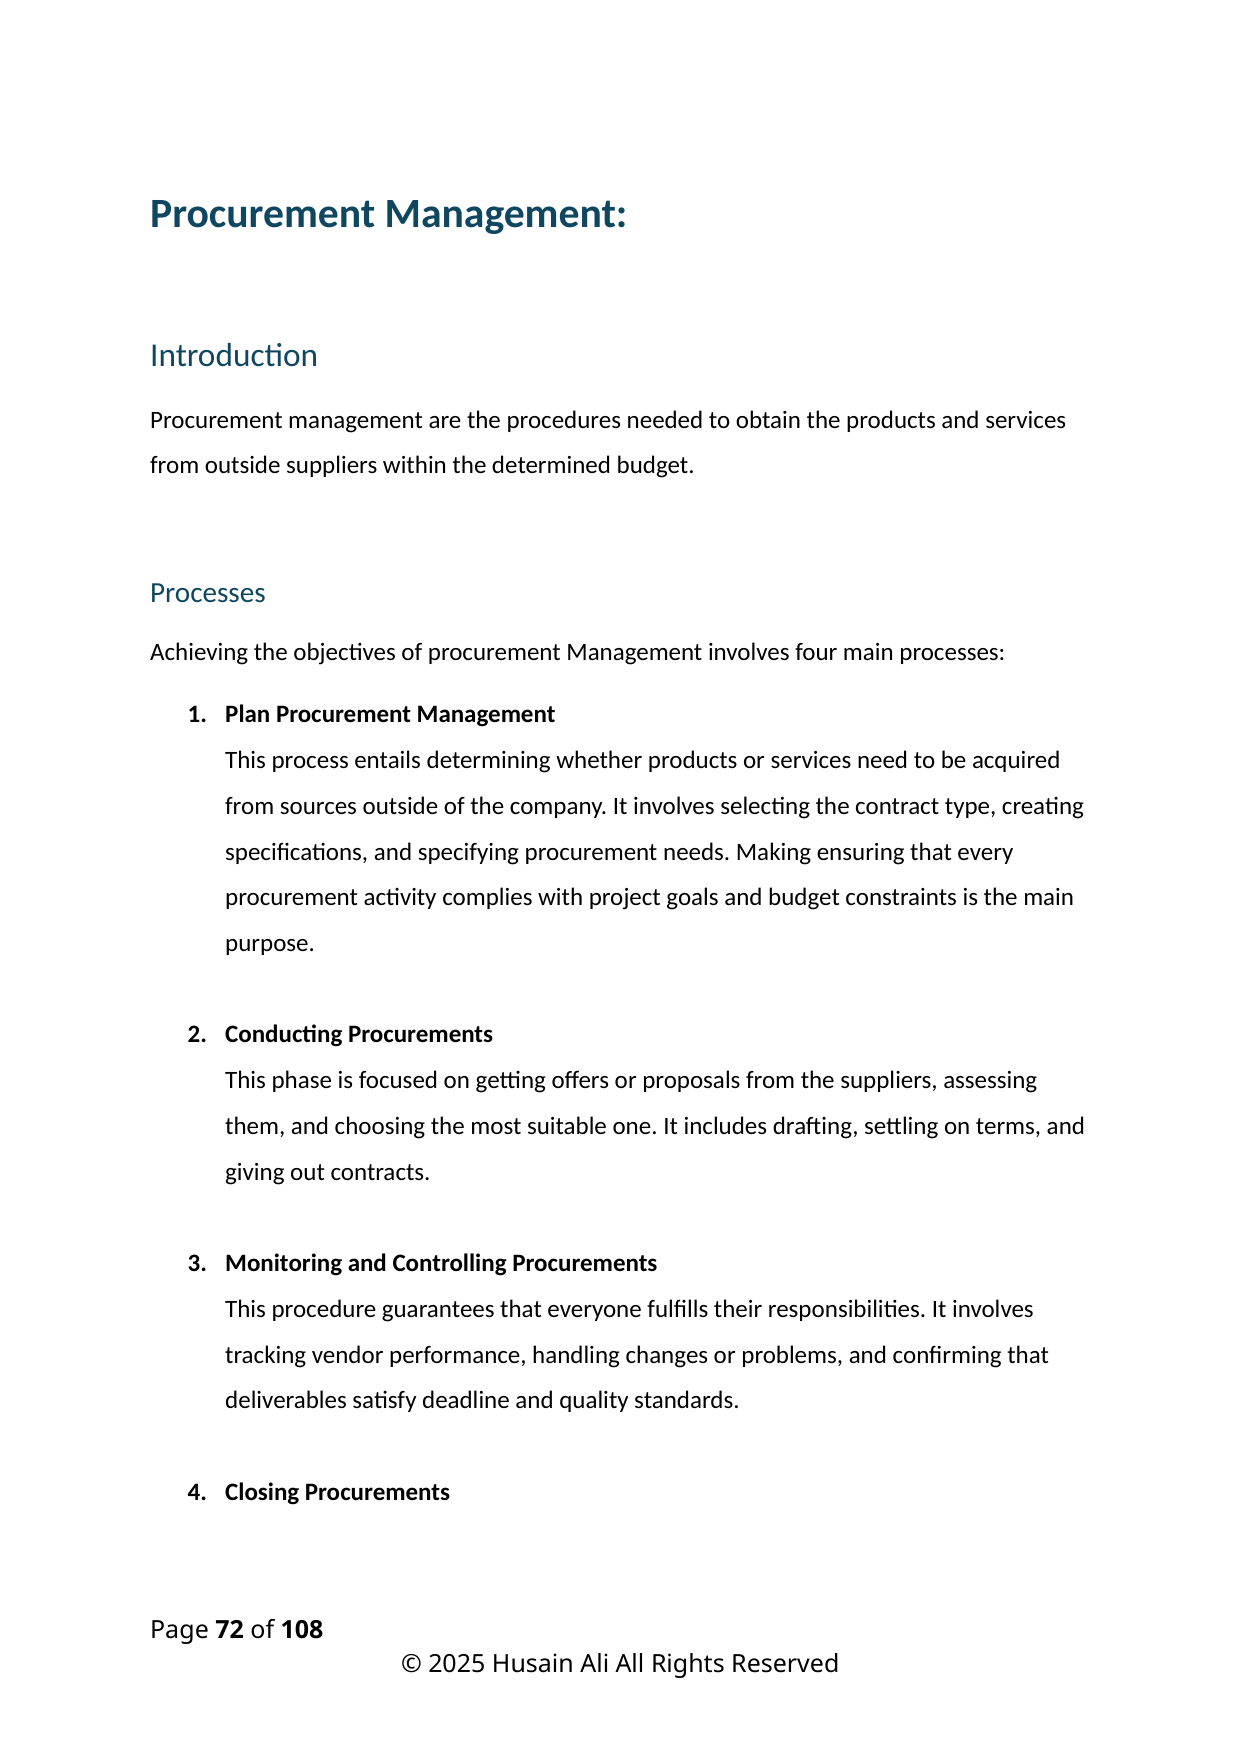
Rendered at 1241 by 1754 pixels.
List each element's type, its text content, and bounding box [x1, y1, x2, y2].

list Conducting Procurements [187, 1019, 1090, 1049]
subtitle Processes [150, 574, 1090, 610]
subtitle Introduction [150, 334, 1090, 375]
list This phase is focused on getting offers or proposals from the suppliers, assessing them, and choosing the most suitable one. It includes drafting, settling on terms, and giving out contracts. [225, 1064, 1090, 1186]
list Closing Procurements [187, 1476, 1090, 1506]
list Plan Procurement Management [187, 698, 1090, 729]
list Monitoring and Controlling Procurements [187, 1247, 1090, 1278]
subtitle Procurement Management: [150, 187, 1090, 238]
list This procedure guarantees that everyone fulfills their responsibilities. It involves tracking vendor performance, handling changes or problems, and confirming that deliverables satisfy deadline and quality standards. [225, 1293, 1090, 1415]
list This process entails determining whether products or services need to be acquired from sources outside of the company. It involves selecting the contract type, creating specifications, and specifying procurement needs. Making ensuring that every procurement activity complies with project goals and budget constraints is the main purpose. [225, 744, 1090, 958]
text Procurement management are the procedures needed to obtain the products and services from outside suppliers within the determined budget. [150, 404, 1090, 480]
text Achieving the objectives of procurement Management involves four main processes: [150, 636, 1090, 667]
